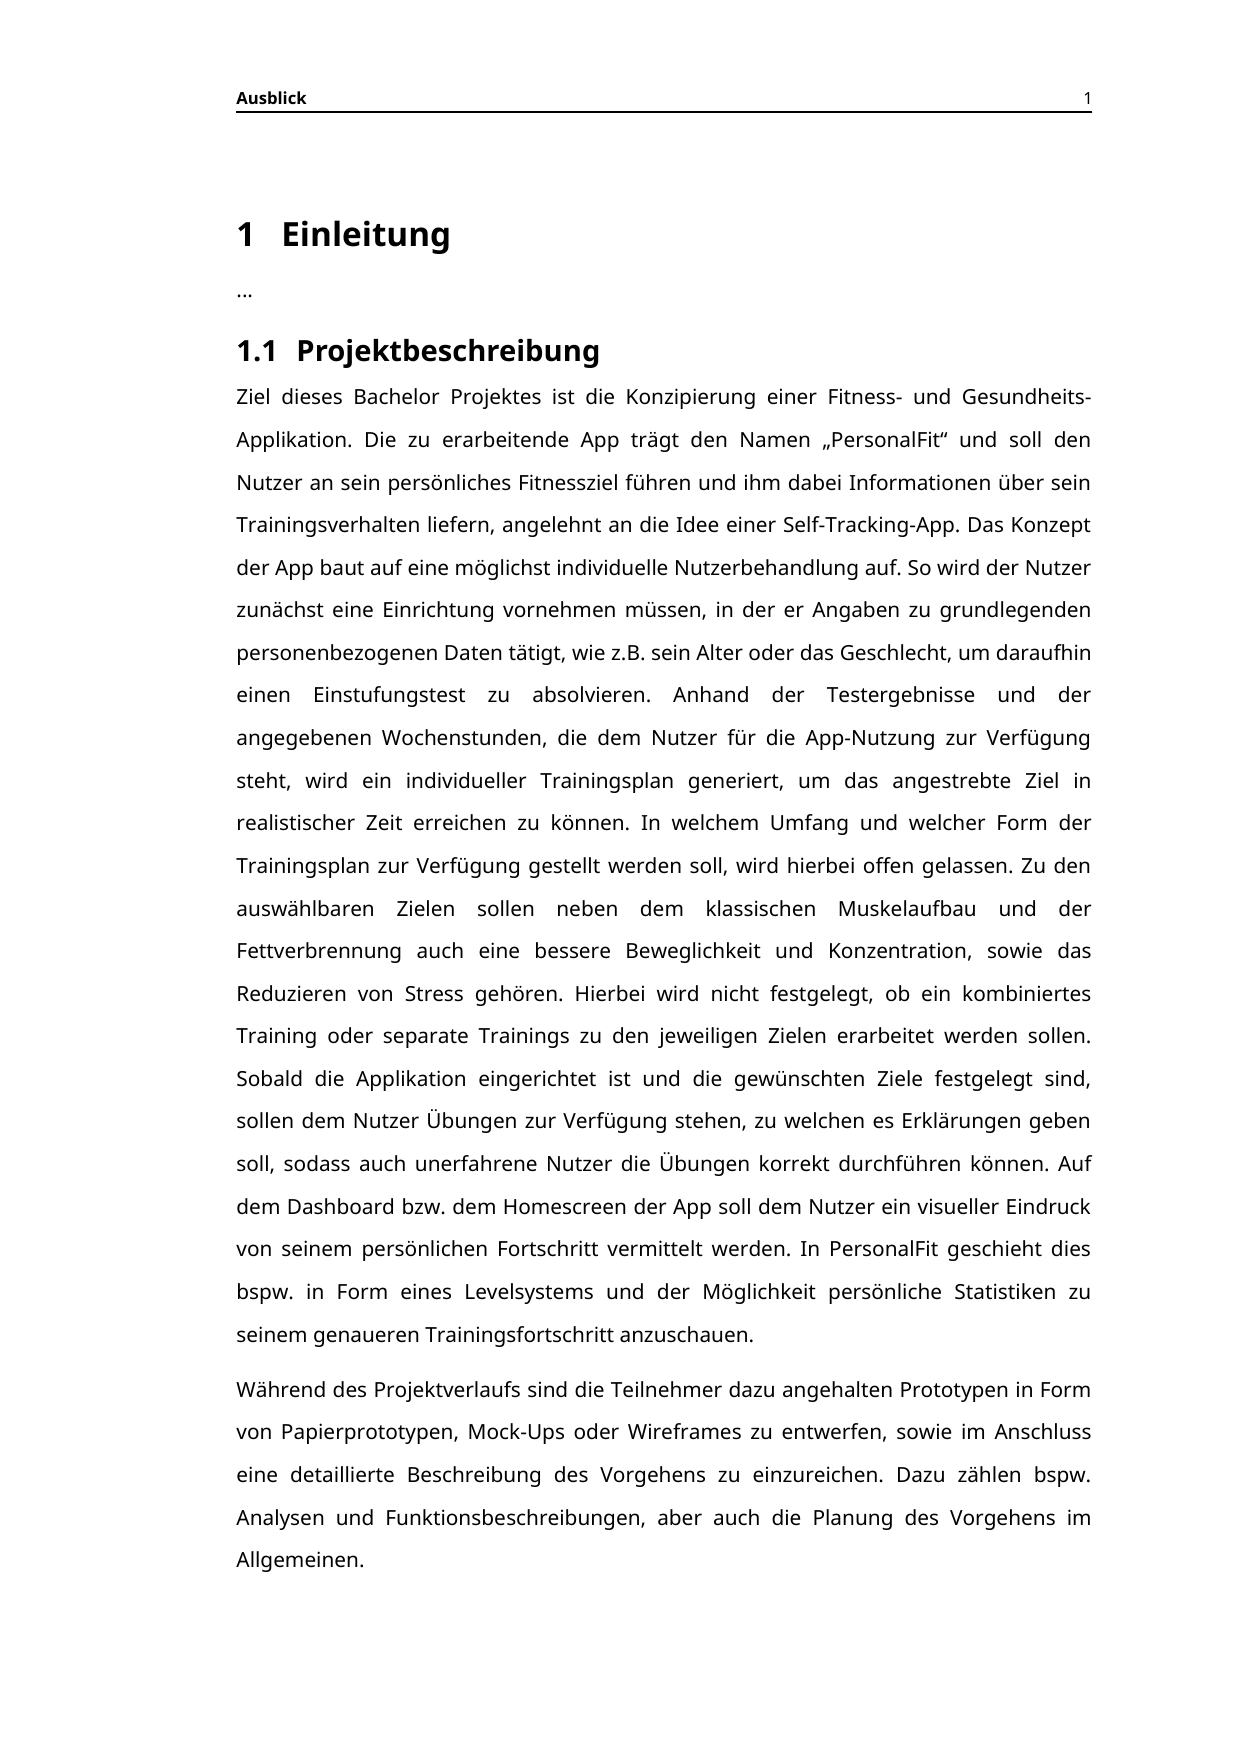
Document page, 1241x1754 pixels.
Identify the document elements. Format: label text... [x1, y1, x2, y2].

text Während des Projektverlaufs sind die Teilnehmer dazu angehalten Prototypen in Form von Papierprototypen, Mock-Ups oder Wireframes zu entwerfen, sowie im Anschluss eine detaillierte Beschreibung des Vorgehens zu einzureichen. Dazu zählen bspw. Analysen und Funktionsbeschreibungen, aber auch die Planung des Vorgehens im Allgemeinen. [236, 1375, 1092, 1574]
subtitle Einleitung [236, 210, 1092, 256]
text ... [236, 275, 1092, 303]
subtitle Projektbeschreibung [236, 330, 1092, 370]
text Ziel dieses Bachelor Projektes ist die Konzipierung einer Fitness- und Gesundheits-Applikation. Die zu erarbeitende App trägt den Namen „PersonalFit“ und soll den Nutzer an sein persönliches Fitnessziel führen und ihm dabei Informationen über sein Trainingsverhalten liefern, angelehnt an die Idee einer Self-Tracking-App. Das Konzept der App baut auf eine möglichst individuelle Nutzerbehandlung auf. So wird der Nutzer zunächst eine Einrichtung vornehmen müssen, in der er Angaben zu grundlegenden personenbezogenen Daten tätigt, wie z.B. sein Alter oder das Geschlecht, um daraufhin einen Einstufungstest zu absolvieren. Anhand der Testergebnisse und der angegebenen Wochenstunden, die dem Nutzer für die App-Nutzung zur Verfügung steht, wird ein individueller Trainingsplan generiert, um das angestrebte Ziel in realistischer Zeit erreichen zu können. In welchem Umfang und welcher Form der Trainingsplan zur Verfügung gestellt werden soll, wird hierbei offen gelassen. Zu den auswählbaren Zielen sollen neben dem klassischen Muskelaufbau und der Fettverbrennung auch eine bessere Beweglichkeit und Konzentration, sowie das Reduzieren von Stress gehören. Hierbei wird nicht festgelegt, ob ein kombiniertes Training oder separate Trainings zu den jeweiligen Zielen erarbeitet werden sollen. Sobald die Applikation eingerichtet ist und die gewünschten Ziele festgelegt sind, sollen dem Nutzer Übungen zur Verfügung stehen, zu welchen es Erklärungen geben soll, sodass auch unerfahrene Nutzer die Übungen korrekt durchführen können. Auf dem Dashboard bzw. dem Homescreen der App soll dem Nutzer ein visueller Eindruck von seinem persönlichen Fortschritt vermittelt werden. In PersonalFit geschieht dies bspw. in Form eines Levelsystems und der Möglichkeit persönliche Statistiken zu seinem genaueren Trainingsfortschritt anzuschauen. [236, 382, 1092, 1348]
